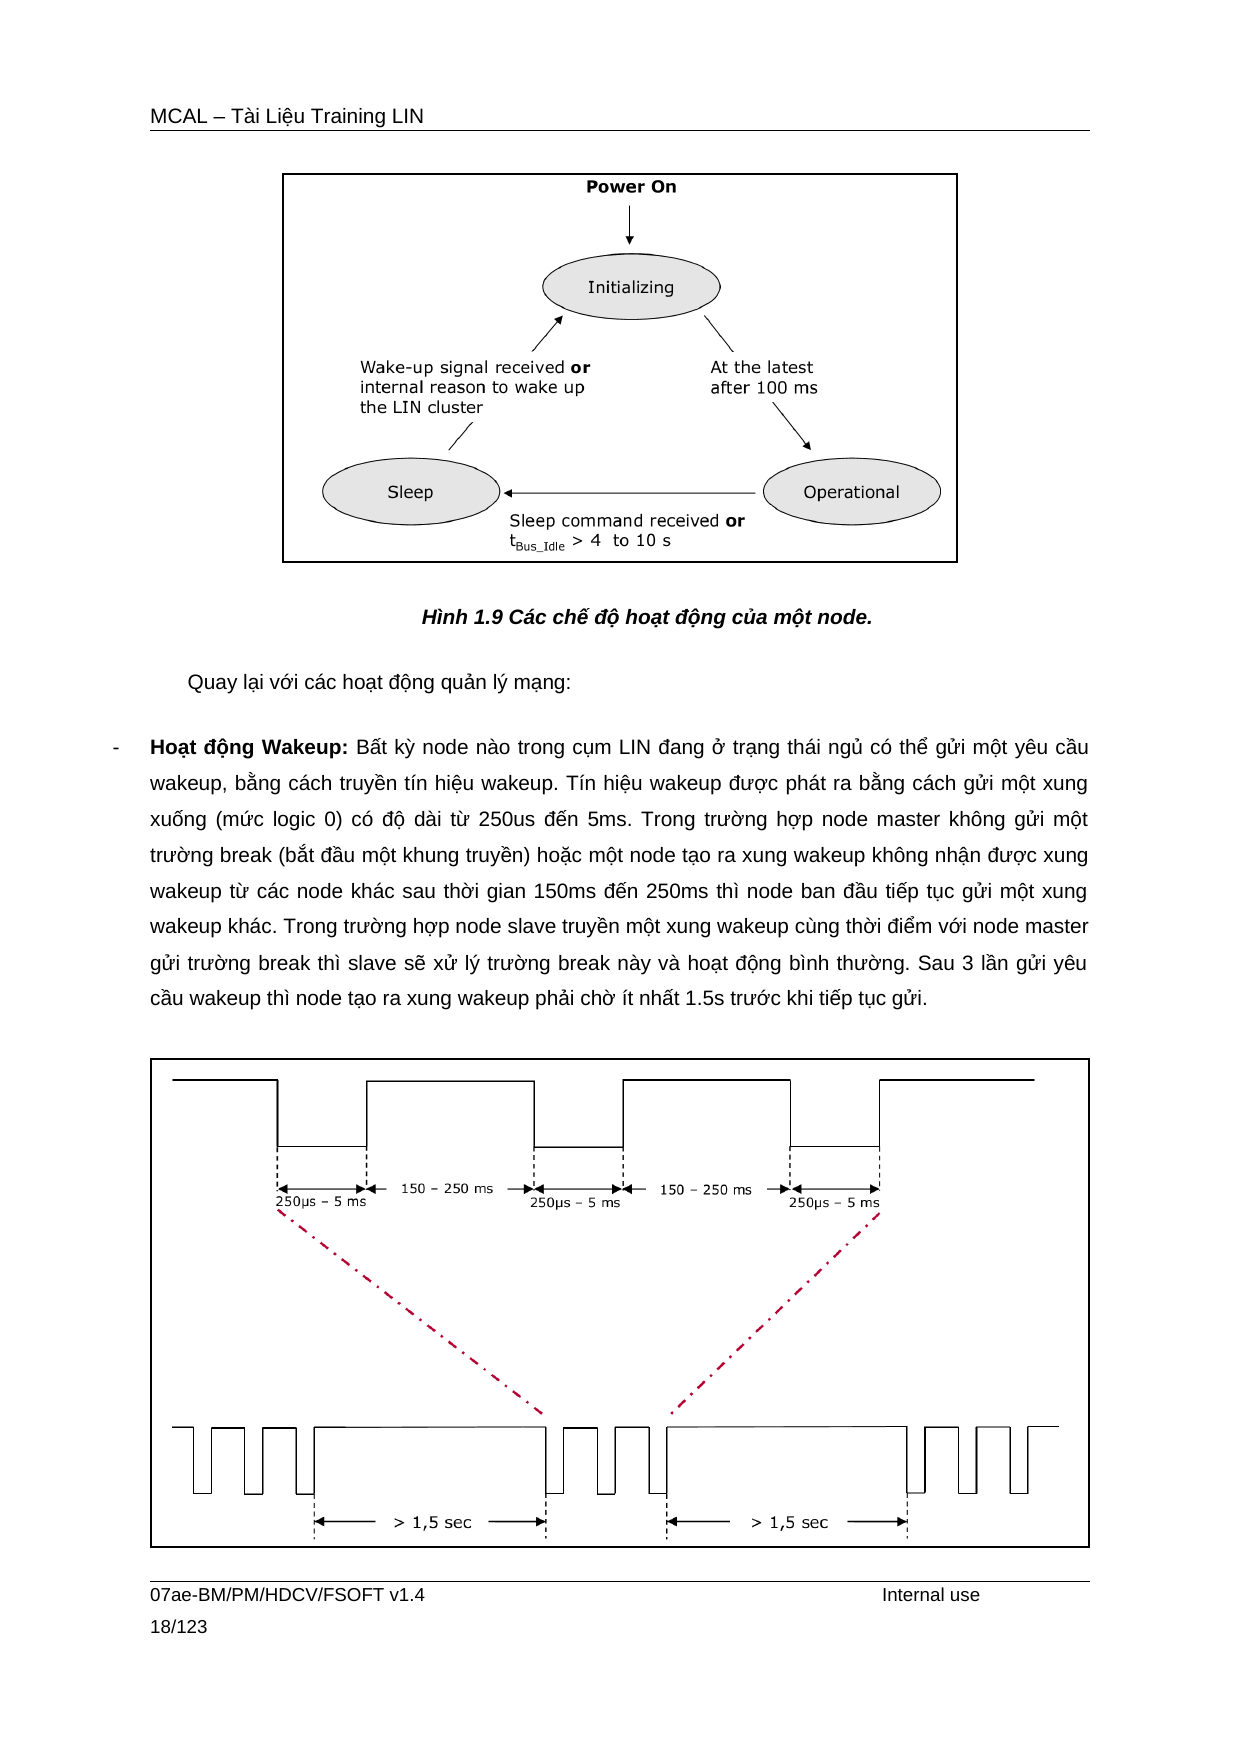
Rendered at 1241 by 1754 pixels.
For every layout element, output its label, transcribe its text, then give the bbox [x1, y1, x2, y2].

list Hoạt động Wakeup: Bất kỳ node nào trong cụm LIN đang ở trạng thái ngủ có thể gửi một yêu cầu wakeup, bằng cách truyền tín hiệu wakeup. Tín hiệu wakeup được phát ra bằng cách gửi một xung xuống (mức logic 0) có độ dài từ 250us đến 5ms. Trong trường hợp node master không gửi một trường break (bắt đầu một khung truyền) hoặc một node tạo ra xung wakeup không nhận được xung wakeup từ các node khác sau thời gian 150ms đến 250ms thì node ban đầu tiếp tục gửi một xung wakeup khác. Trong trường hợp node slave truyền một xung wakeup cùng thời điểm với node master gửi trường break thì slave sẽ xử lý trường break này và hoạt động bình thường. Sau 3 lần gửi yêu cầu wakeup thì node tạo ra xung wakeup phải chờ ít nhất 1.5s trước khi tiếp tục gửi. [112, 735, 1090, 1010]
picture [284, 175, 956, 561]
text Quay lại với các hoạt động quản lý mạng: [150, 669, 1090, 693]
picture [152, 1060, 1088, 1546]
text Hình 1.9 Các chế độ hoạt động của một node. [206, 604, 1090, 628]
